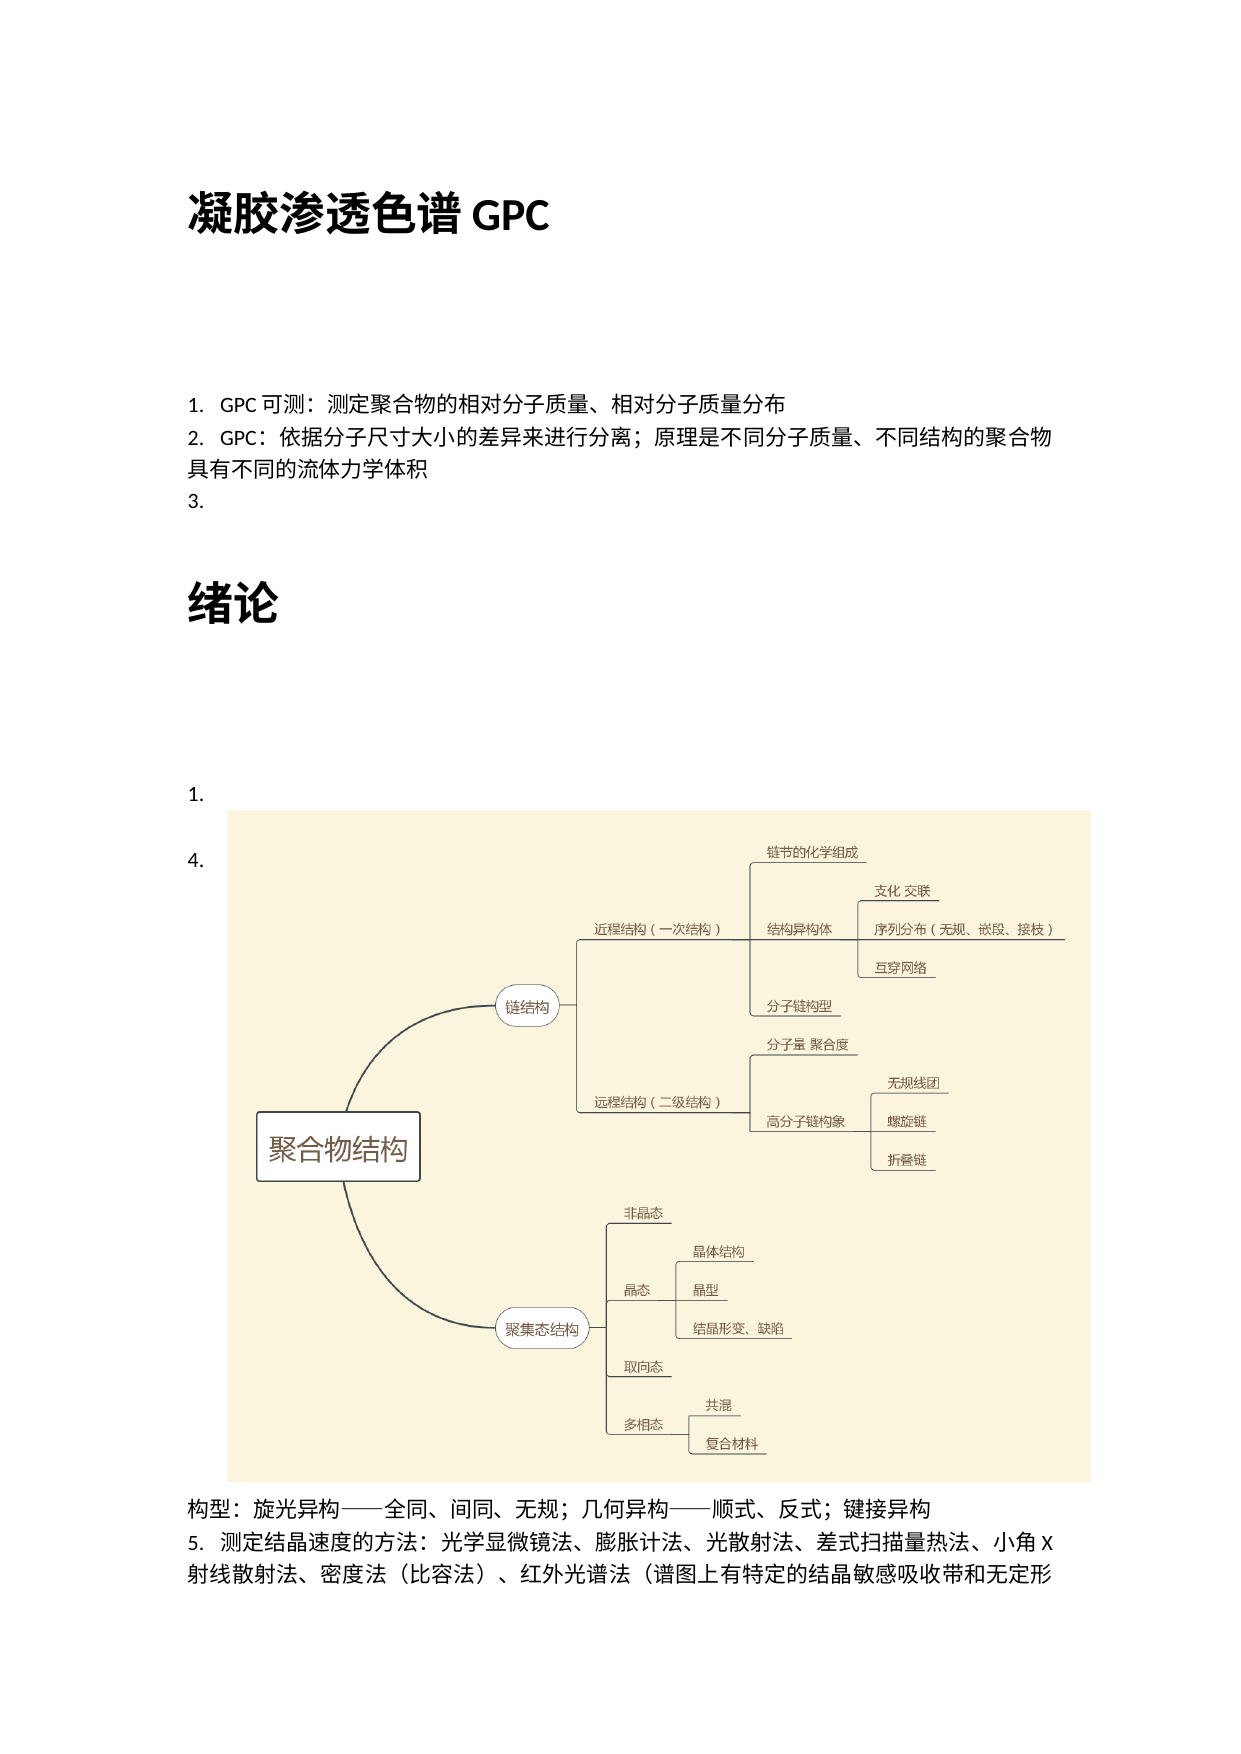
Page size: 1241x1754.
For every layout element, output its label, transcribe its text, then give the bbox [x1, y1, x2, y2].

list GPC可测：测定聚合物的相对分子质量、相对分子质量分布 [187, 387, 1053, 419]
list GPC：依据分子尺寸大小的差异来进行分离；原理是不同分子质量、不同结构的聚合物具有不同的流体力学体积 [187, 419, 1053, 484]
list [187, 1524, 1053, 1589]
text 1. [187, 777, 1053, 809]
picture [227, 810, 1091, 1482]
subtitle 绪论 [187, 552, 1053, 649]
subtitle 凝胶渗透色谱GPC [187, 162, 1053, 259]
